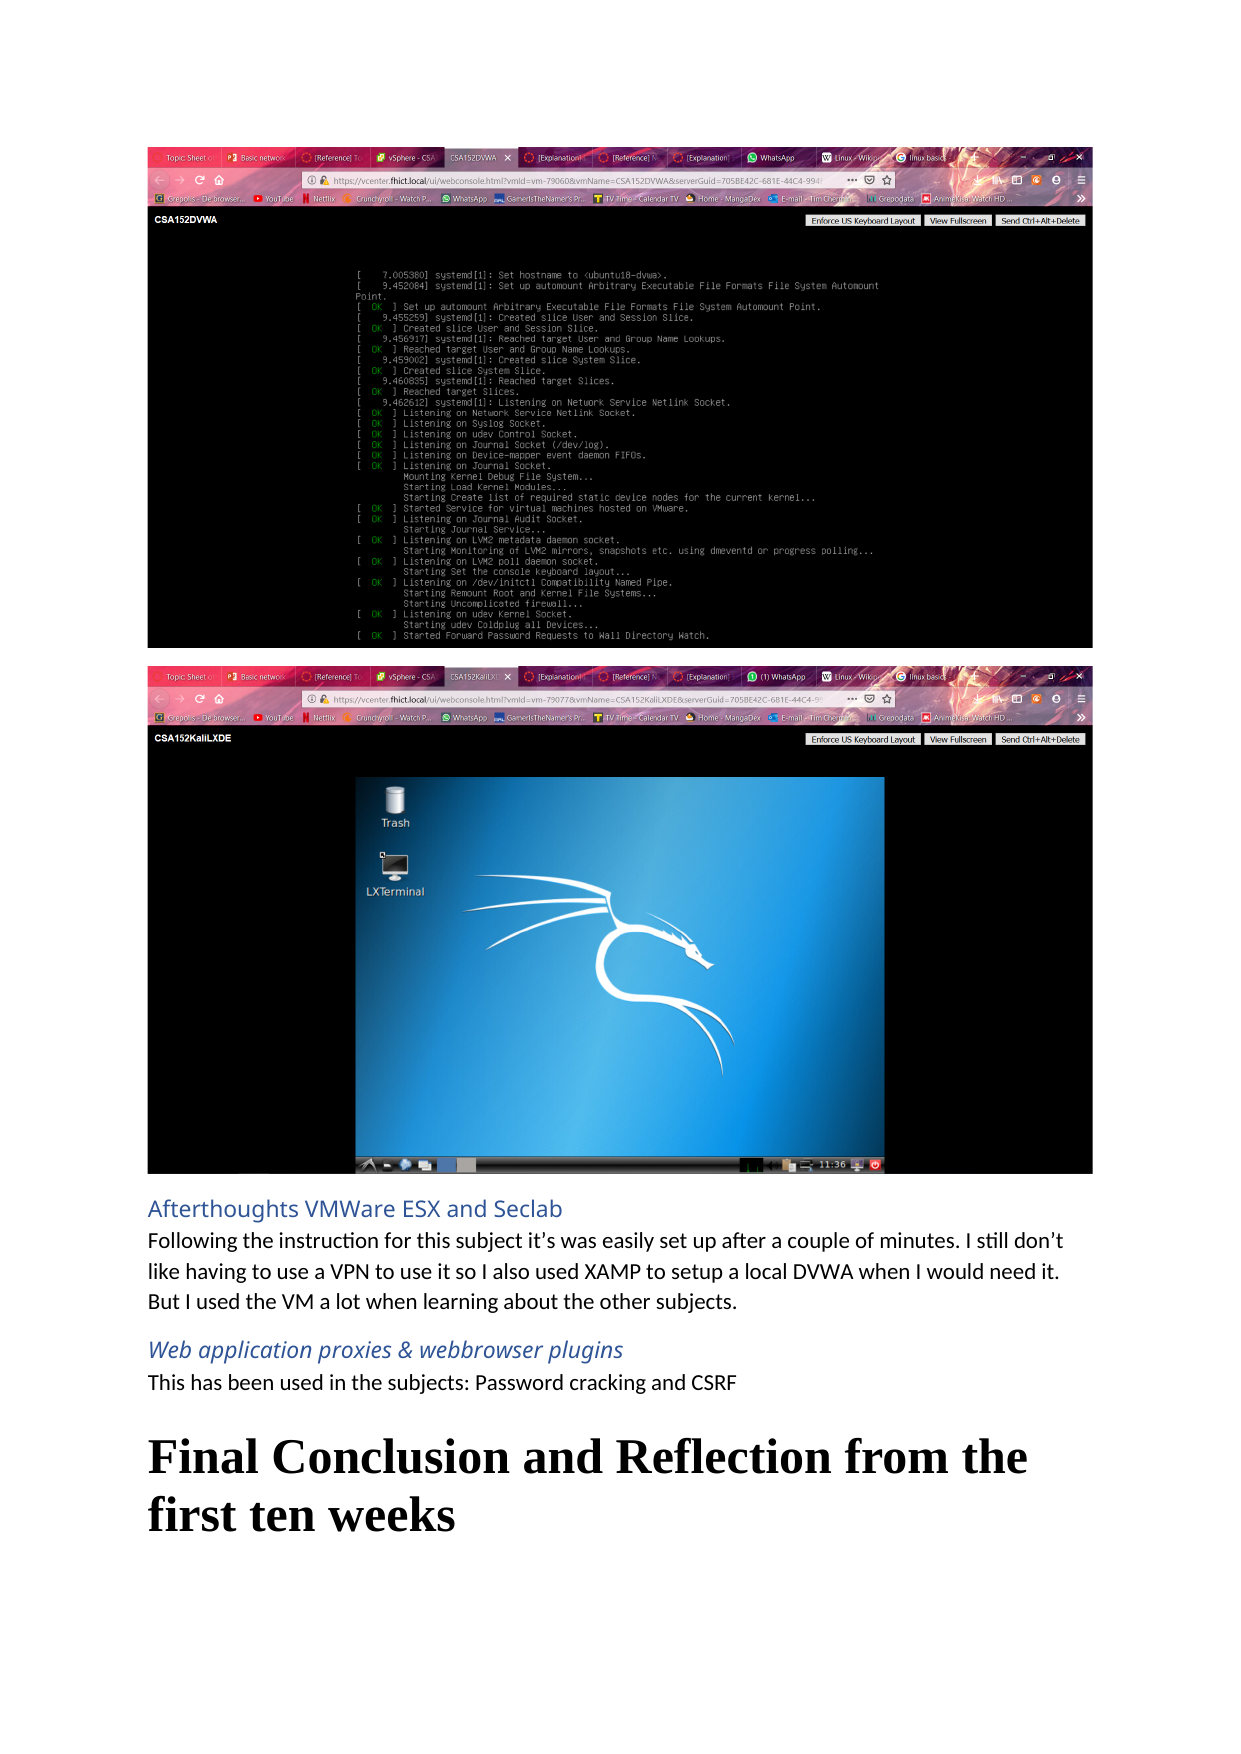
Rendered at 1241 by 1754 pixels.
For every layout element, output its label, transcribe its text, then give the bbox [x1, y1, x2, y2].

subtitle Final Conclusion and Reflection from the first ten weeks [148, 1427, 1093, 1542]
text Following the instruction for this subject it’s was easily set up after a couple of minutes. I still don’t like having to use a VPN to use it so I also used XAMP to setup a local DVWA when I would need it. But I used the VM a lot when learning about the other subjects. [148, 1227, 1093, 1315]
picture [147, 666, 1093, 1174]
subtitle Afterthoughts VMWare ESX and Seclab [148, 1193, 1093, 1224]
subtitle Web application proxies & webbrowser plugins [148, 1334, 1093, 1365]
picture [147, 147, 1093, 648]
text This has been used in the subjects: Password cracking and CSRF [148, 1368, 1093, 1396]
